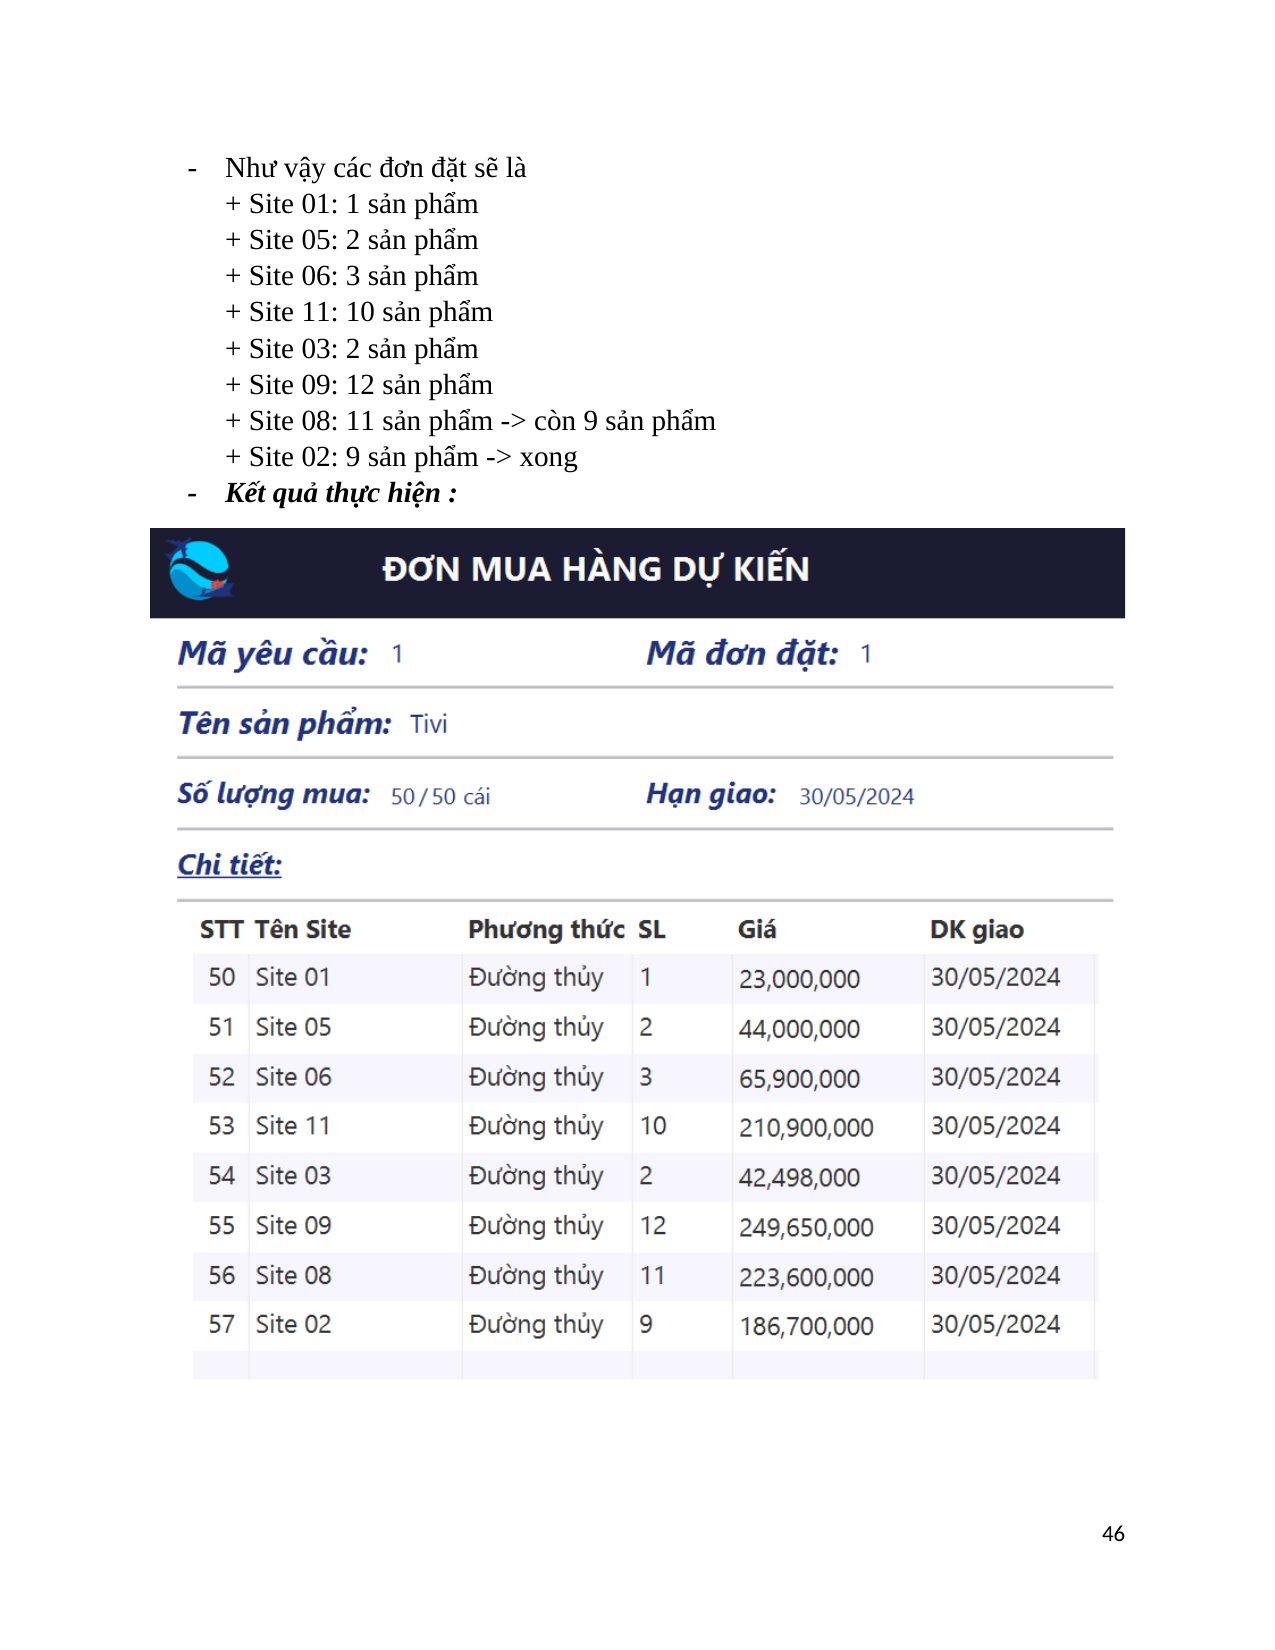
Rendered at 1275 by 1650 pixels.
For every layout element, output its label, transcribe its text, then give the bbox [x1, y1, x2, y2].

list + Site 01: 1 sản phẩm [225, 186, 1125, 220]
list + Site 09: 12 sản phẩm [225, 367, 1125, 400]
list + Site 02: 9 sản phẩm -> xong [225, 439, 1125, 473]
list Như vậy các đơn đặt sẽ là [187, 150, 1125, 183]
list + Site 11: 10 sản phẩm [225, 294, 1125, 328]
list + Site 08: 11 sản phẩm -> còn 9 sản phẩm [225, 403, 1125, 437]
list + Site 06: 3 sản phẩm [225, 258, 1125, 292]
list + Site 03: 2 sản phẩm [225, 331, 1125, 364]
list + Site 05: 2 sản phẩm [225, 222, 1125, 256]
picture [150, 528, 1125, 1384]
list Kết quả thực hiện : [187, 475, 1125, 509]
